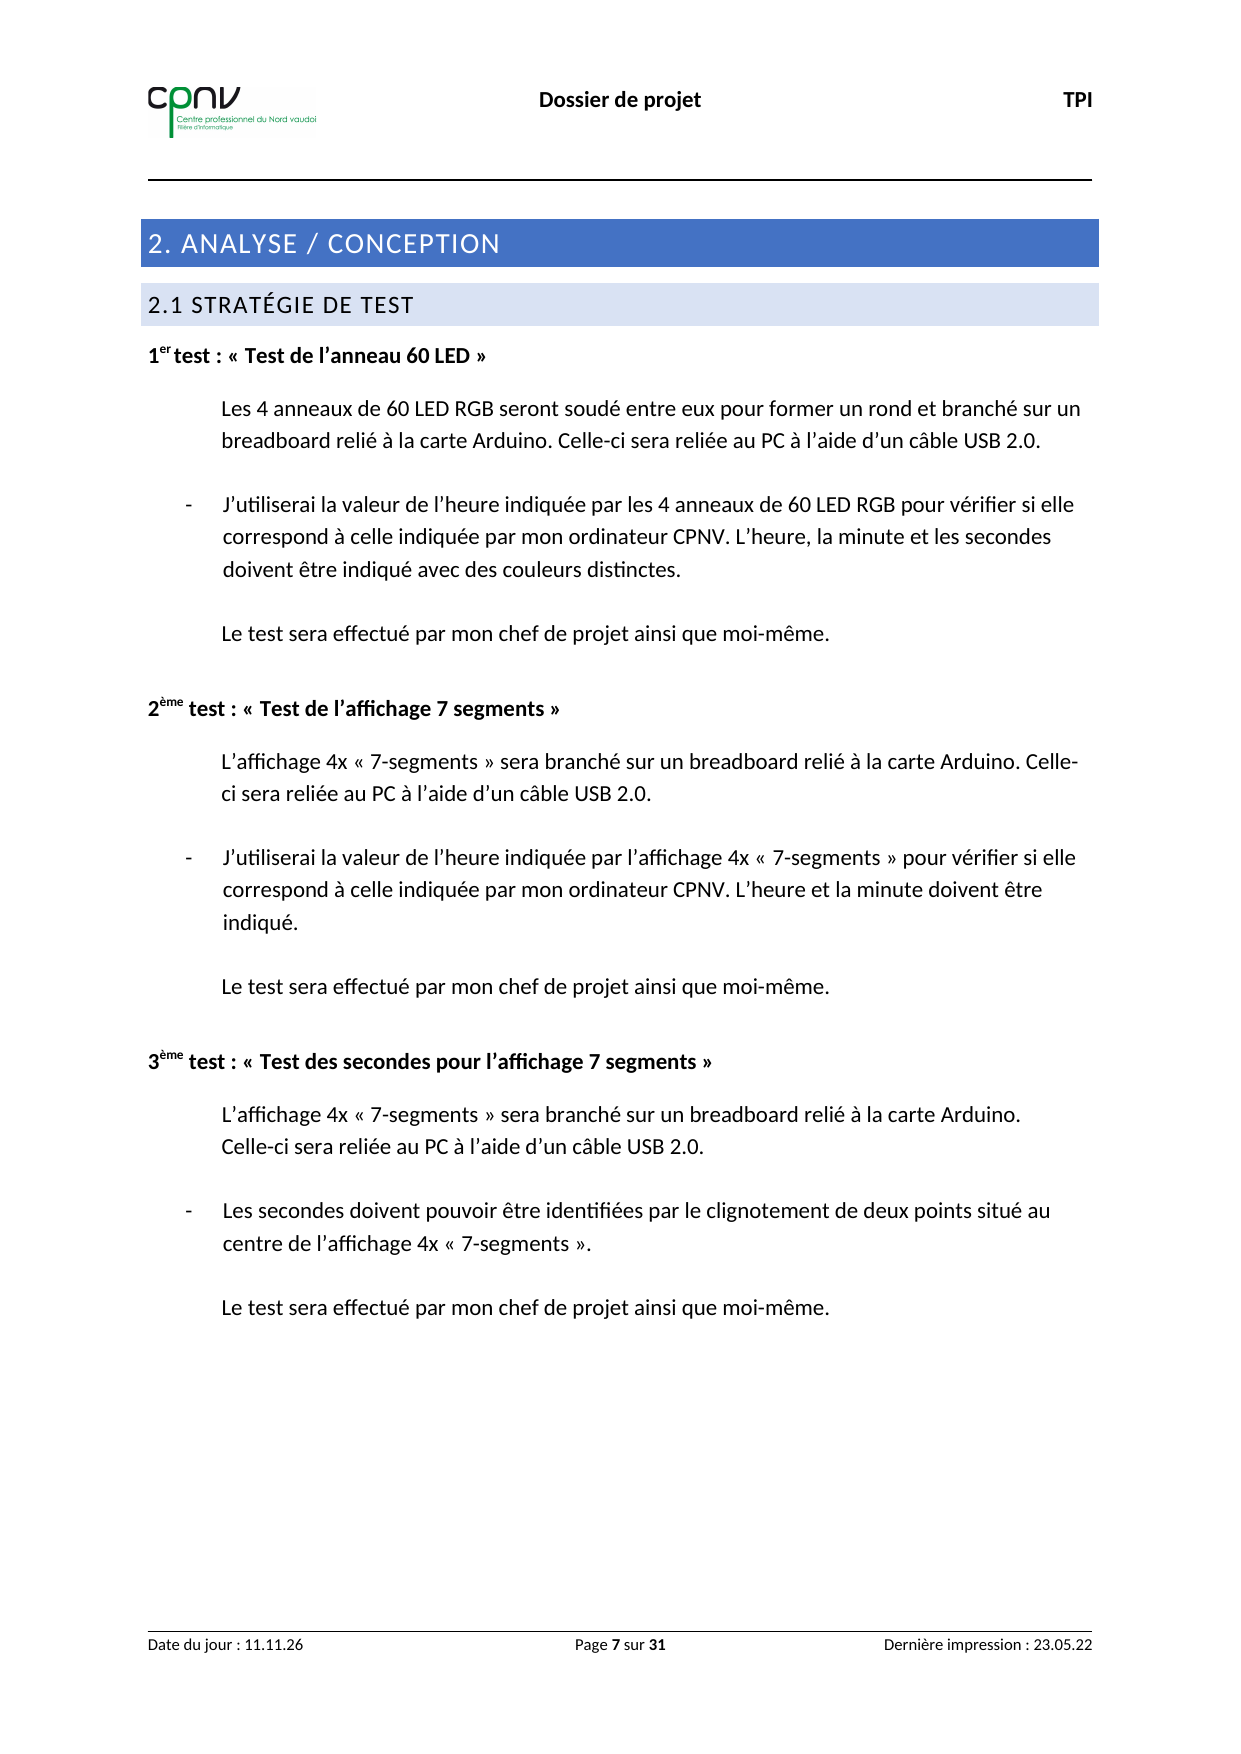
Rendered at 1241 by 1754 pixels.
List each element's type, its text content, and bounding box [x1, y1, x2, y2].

list J’utiliserai la valeur de l’heure indiquée par les 4 anneaux de 60 LED RGB pour vérifier si elle correspond à celle indiquée par mon ordinateur CPNV. L’heure, la minute et les secondes doivent être indiqué avec des couleurs distinctes. [185, 490, 1092, 583]
subtitle 2.1 Stratégie de test [148, 289, 1092, 319]
text L’affichage 4x « 7-segments » sera branché sur un breadboard relié à la carte Arduino. Celle-ci sera reliée au PC à l’aide d’un câble USB 2.0. [221, 747, 1092, 807]
text Le test sera effectué par mon chef de projet ainsi que moi-même. [221, 619, 1092, 647]
text 2ème test : « Test de l’affichage 7 segments » [148, 694, 1092, 722]
text Le test sera effectué par mon chef de projet ainsi que moi-même. [221, 972, 1092, 1000]
text Les 4 anneaux de 60 LED RGB seront soudé entre eux pour former un rond et branché sur un breadboard relié à la carte Arduino. Celle-ci sera reliée au PC à l’aide d’un câble USB 2.0. [221, 394, 1092, 454]
text Celle-ci sera reliée au PC à l’aide d’un câble USB 2.0. [221, 1132, 1092, 1160]
list J’utiliserai la valeur de l’heure indiquée par l’affichage 4x « 7-segments » pour vérifier si elle correspond à celle indiquée par mon ordinateur CPNV. L’heure et la minute doivent être indiqué. [185, 843, 1092, 936]
text Le test sera effectué par mon chef de projet ainsi que moi-même. [221, 1293, 1092, 1321]
text L’affichage 4x « 7-segments » sera branché sur un breadboard relié à la carte Arduino. [148, 1100, 1092, 1128]
subtitle 2. Analyse / Conception [148, 225, 1092, 261]
text 1er test : « Test de l’anneau 60 LED » [148, 341, 1092, 369]
picture [147, 87, 317, 137]
list Les secondes doivent pouvoir être identifiées par le clignotement de deux points situé au centre de l’affichage 4x « 7-segments ». [185, 1197, 1092, 1257]
text 3ème test : « Test des secondes pour l’affichage 7 segments » [148, 1047, 1092, 1075]
